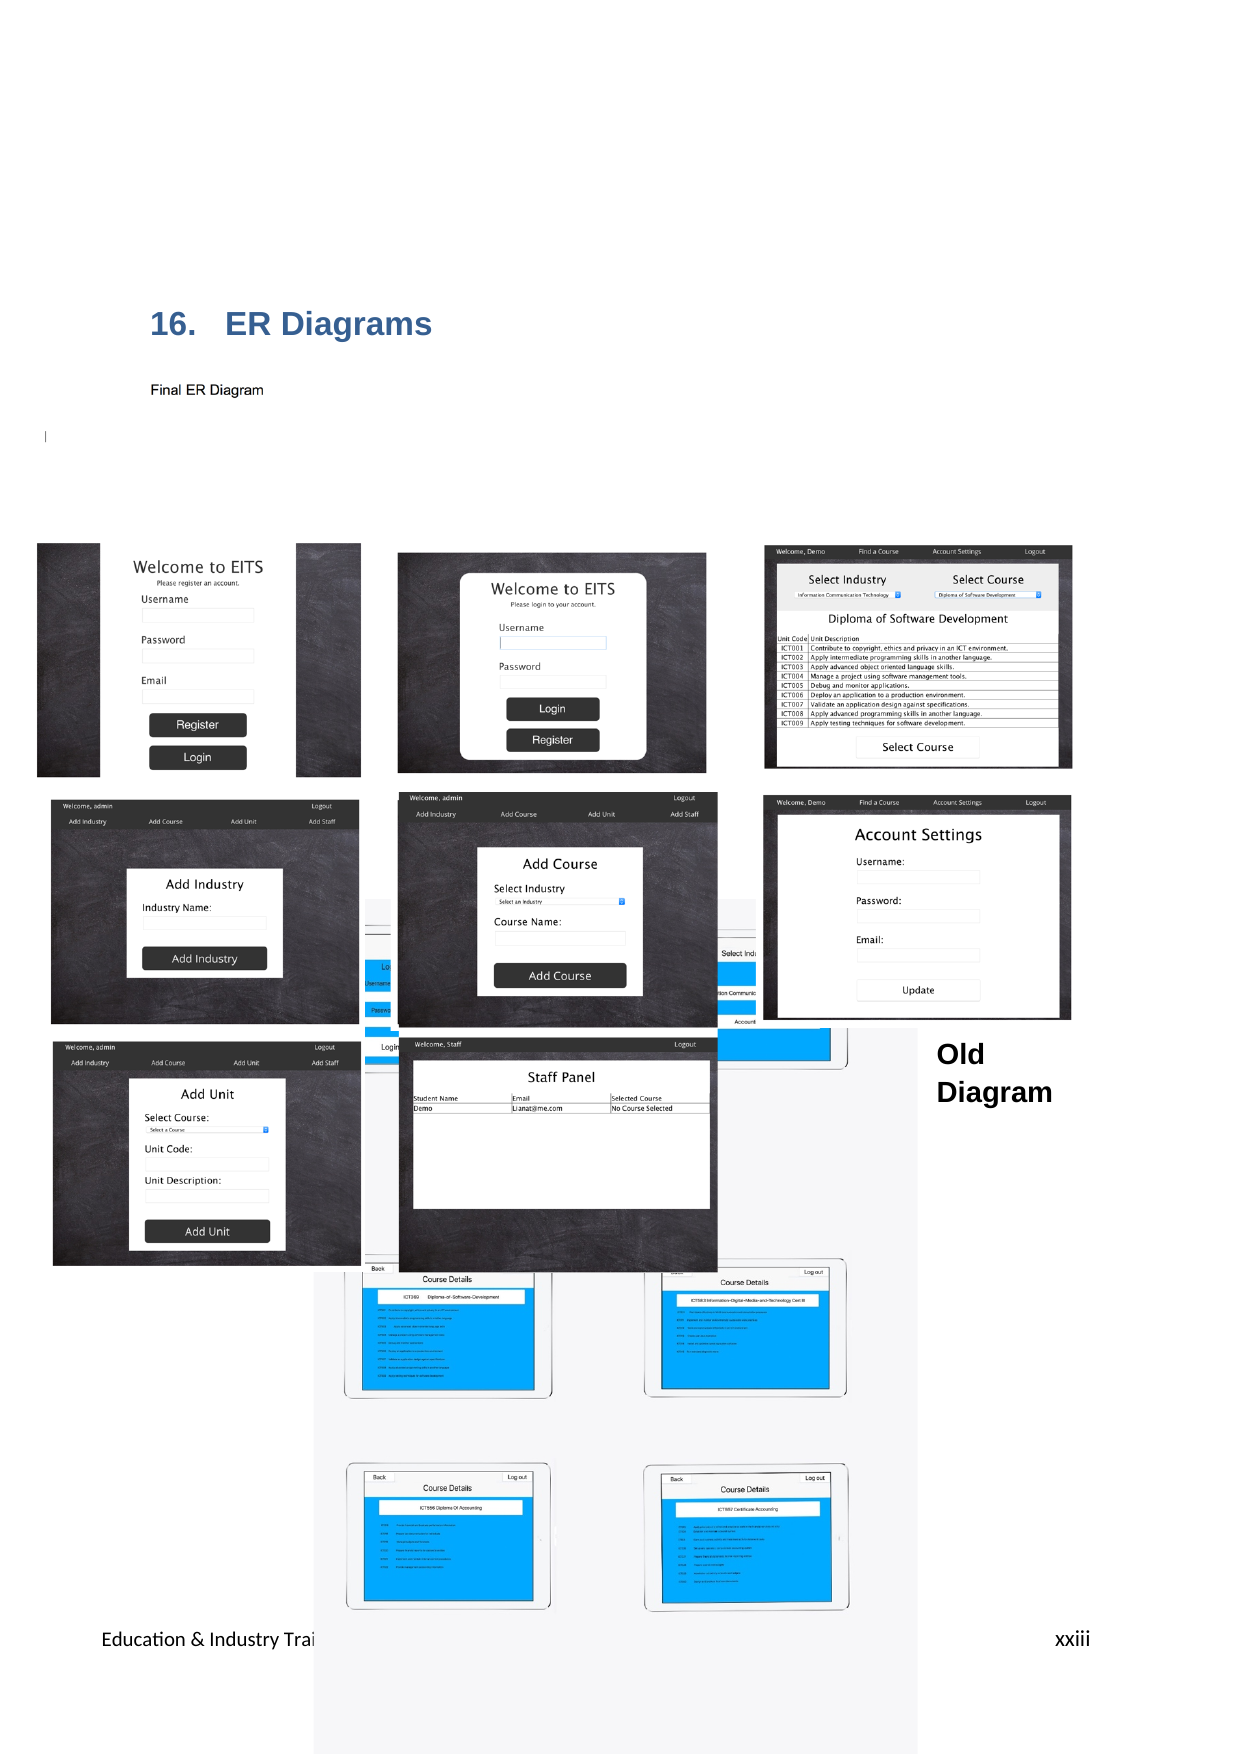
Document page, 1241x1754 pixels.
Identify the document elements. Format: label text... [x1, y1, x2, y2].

picture [12, 373, 1080, 1754]
text Old Diagram [918, 1037, 1090, 1109]
subtitle 16. ER Diagrams [150, 304, 1090, 343]
